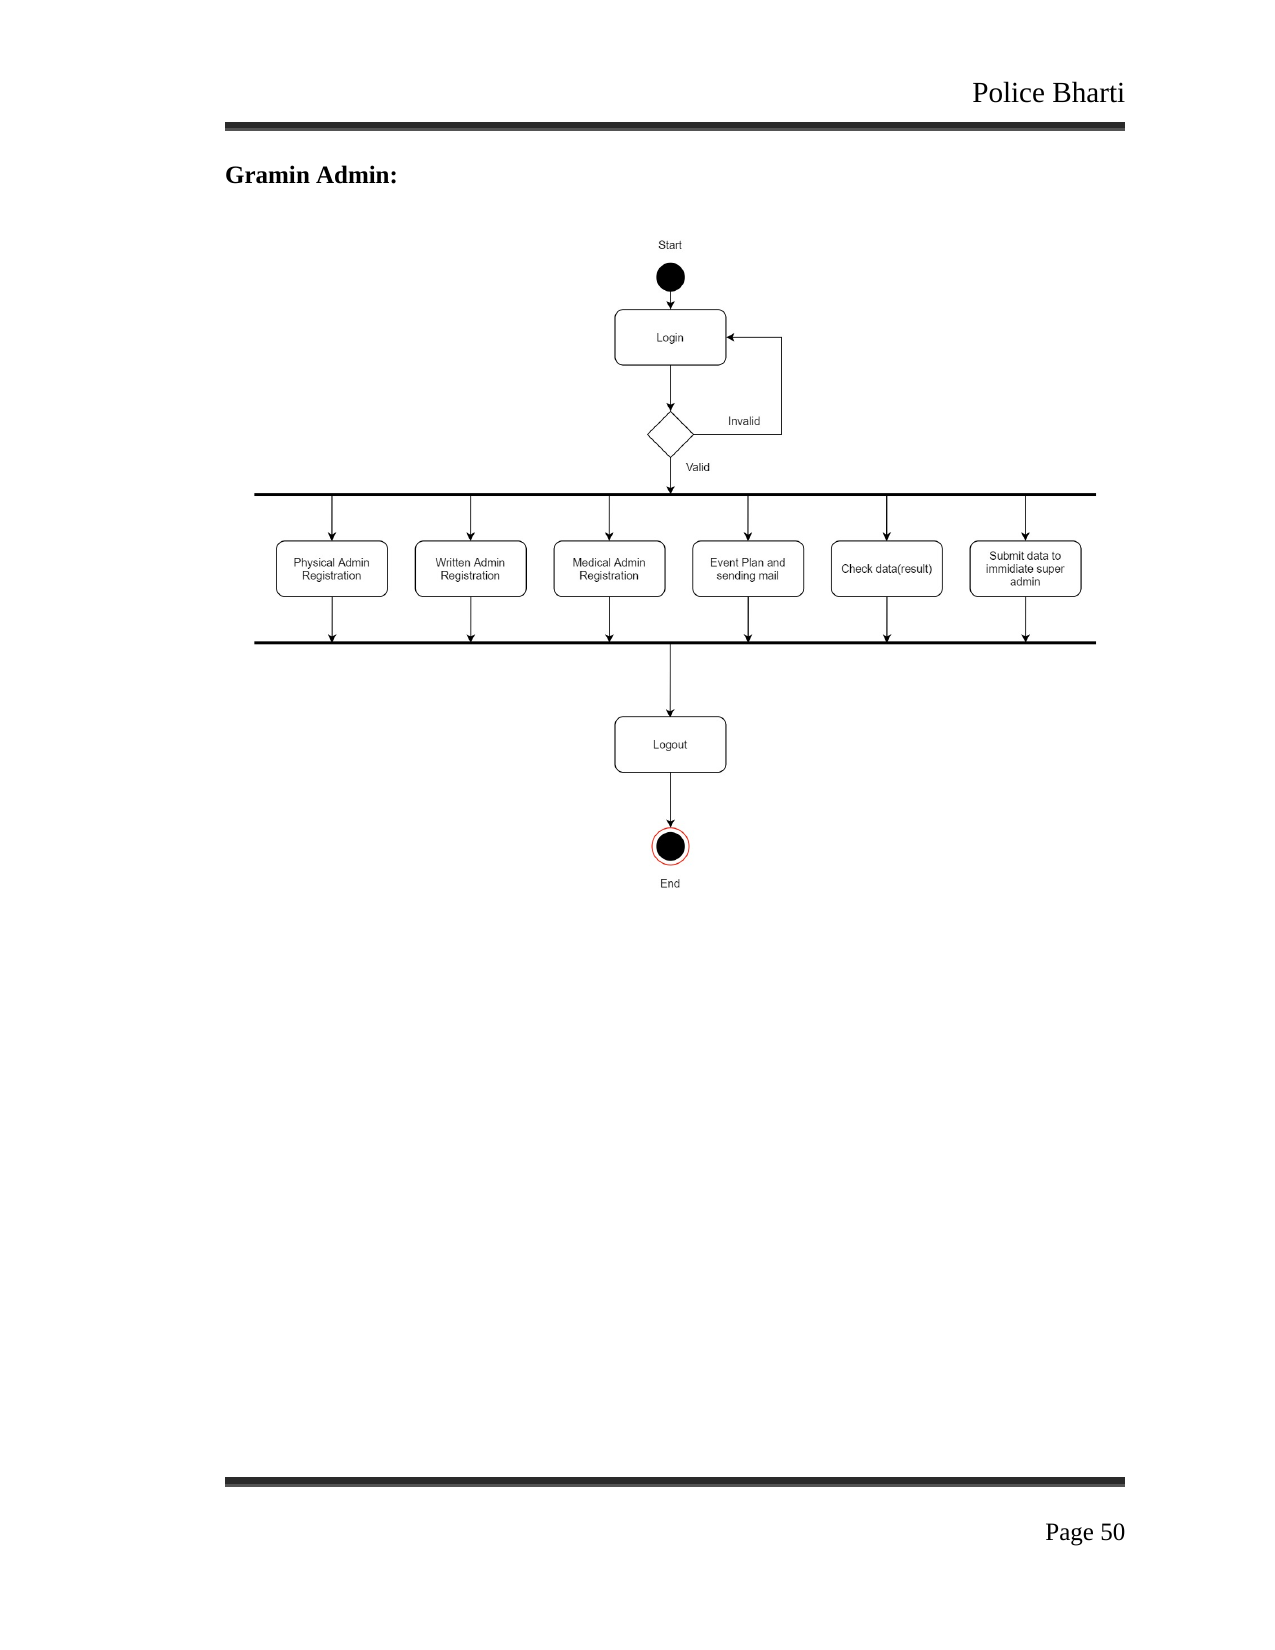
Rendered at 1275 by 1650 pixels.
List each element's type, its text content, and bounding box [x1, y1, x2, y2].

picture [225, 207, 1125, 921]
text Gramin Admin: [225, 160, 1125, 189]
